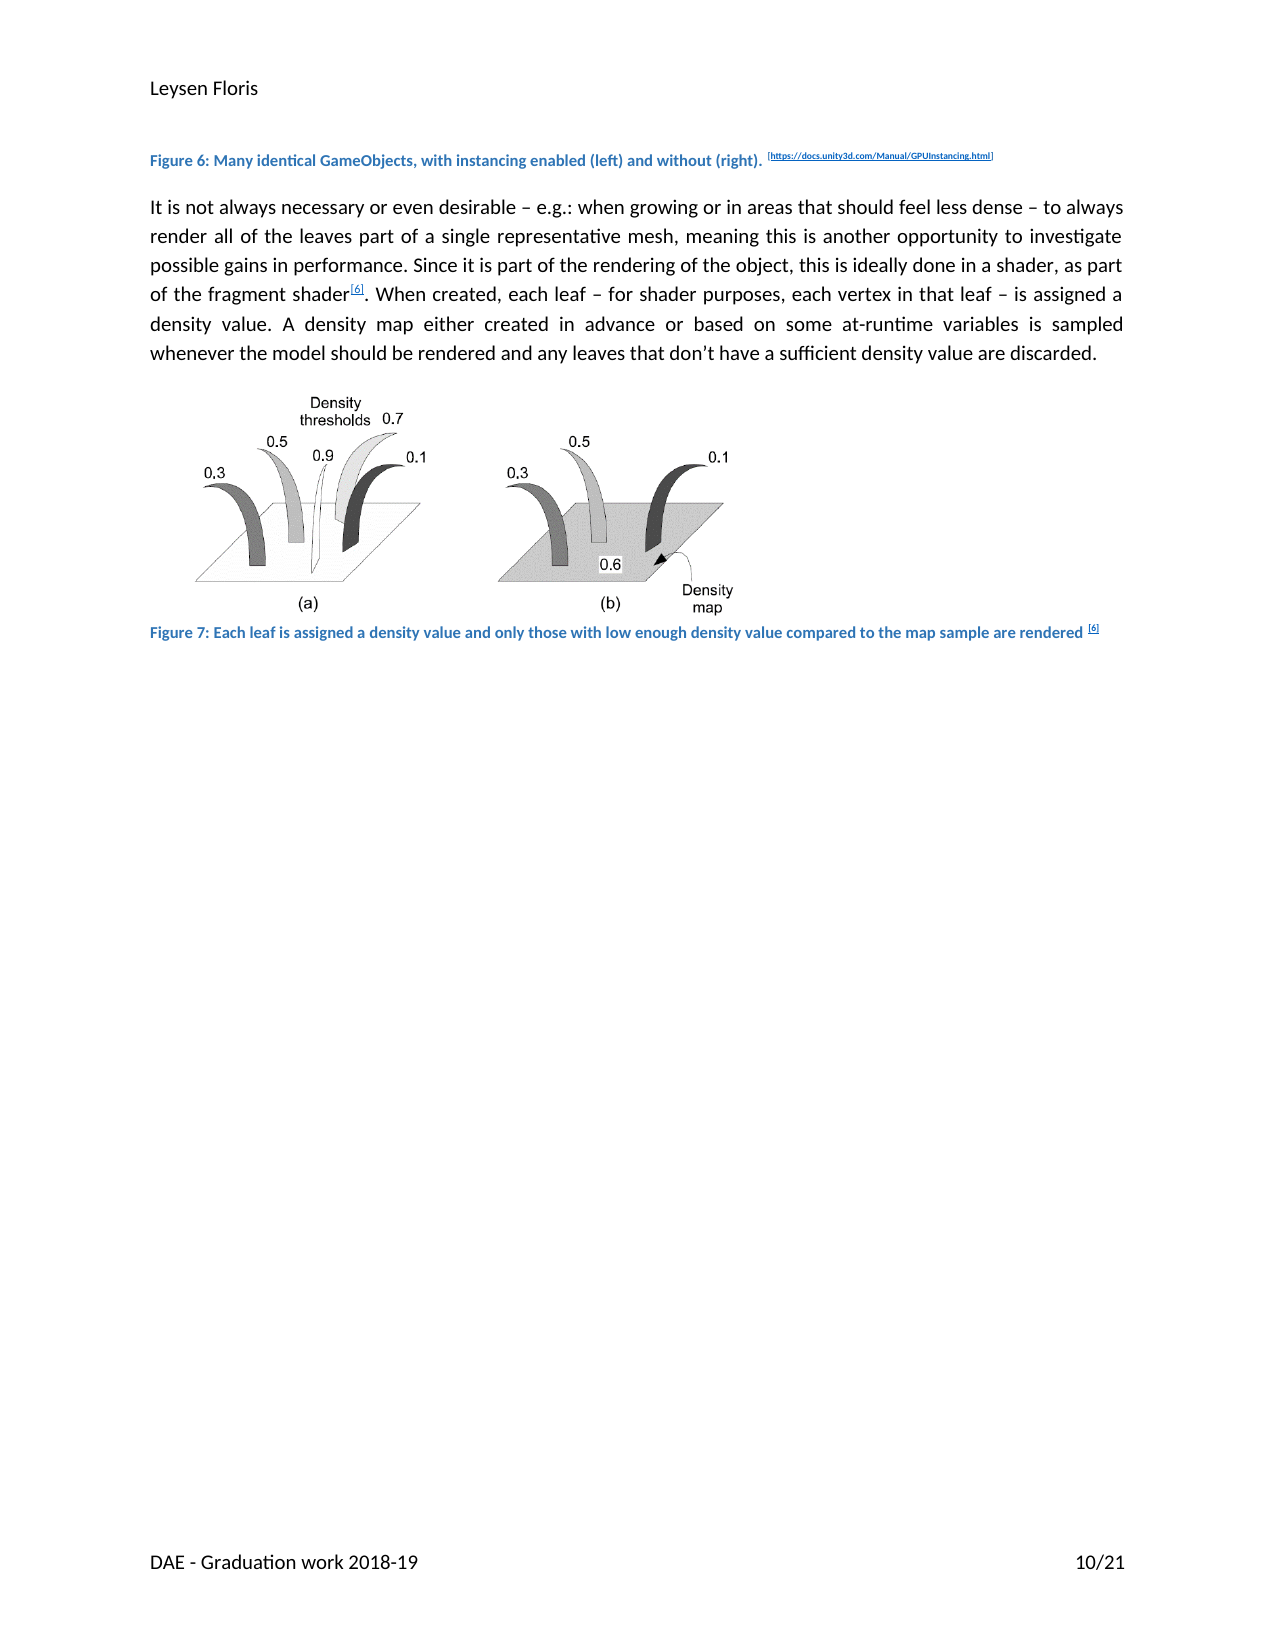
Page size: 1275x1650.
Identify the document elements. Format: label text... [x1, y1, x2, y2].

text It is not always necessary or even desirable – e.g.: when growing or in areas that should feel less dense – to always render all of the leaves part of a single representative mesh, meaning this is another opportunity to investigate possible gains in performance. Since it is part of the rendering of the object, this is ideally done in a shader, as part of the fragment shader[6]. When created, each leaf – for shader purposes, each vertex in that leaf – is assigned a density value. A density map either created in advance or based on some at-runtime variables is sampled whenever the model should be rendered and any leaves that don’t have a sufficient density value are discarded. [150, 194, 1125, 365]
text Figure 6: Many identical GameObjects, with instancing enabled (left) and without (right). [https://docs.unity3d.com/Manual/GPUInstancing.html] [150, 150, 1125, 170]
picture [150, 390, 809, 620]
